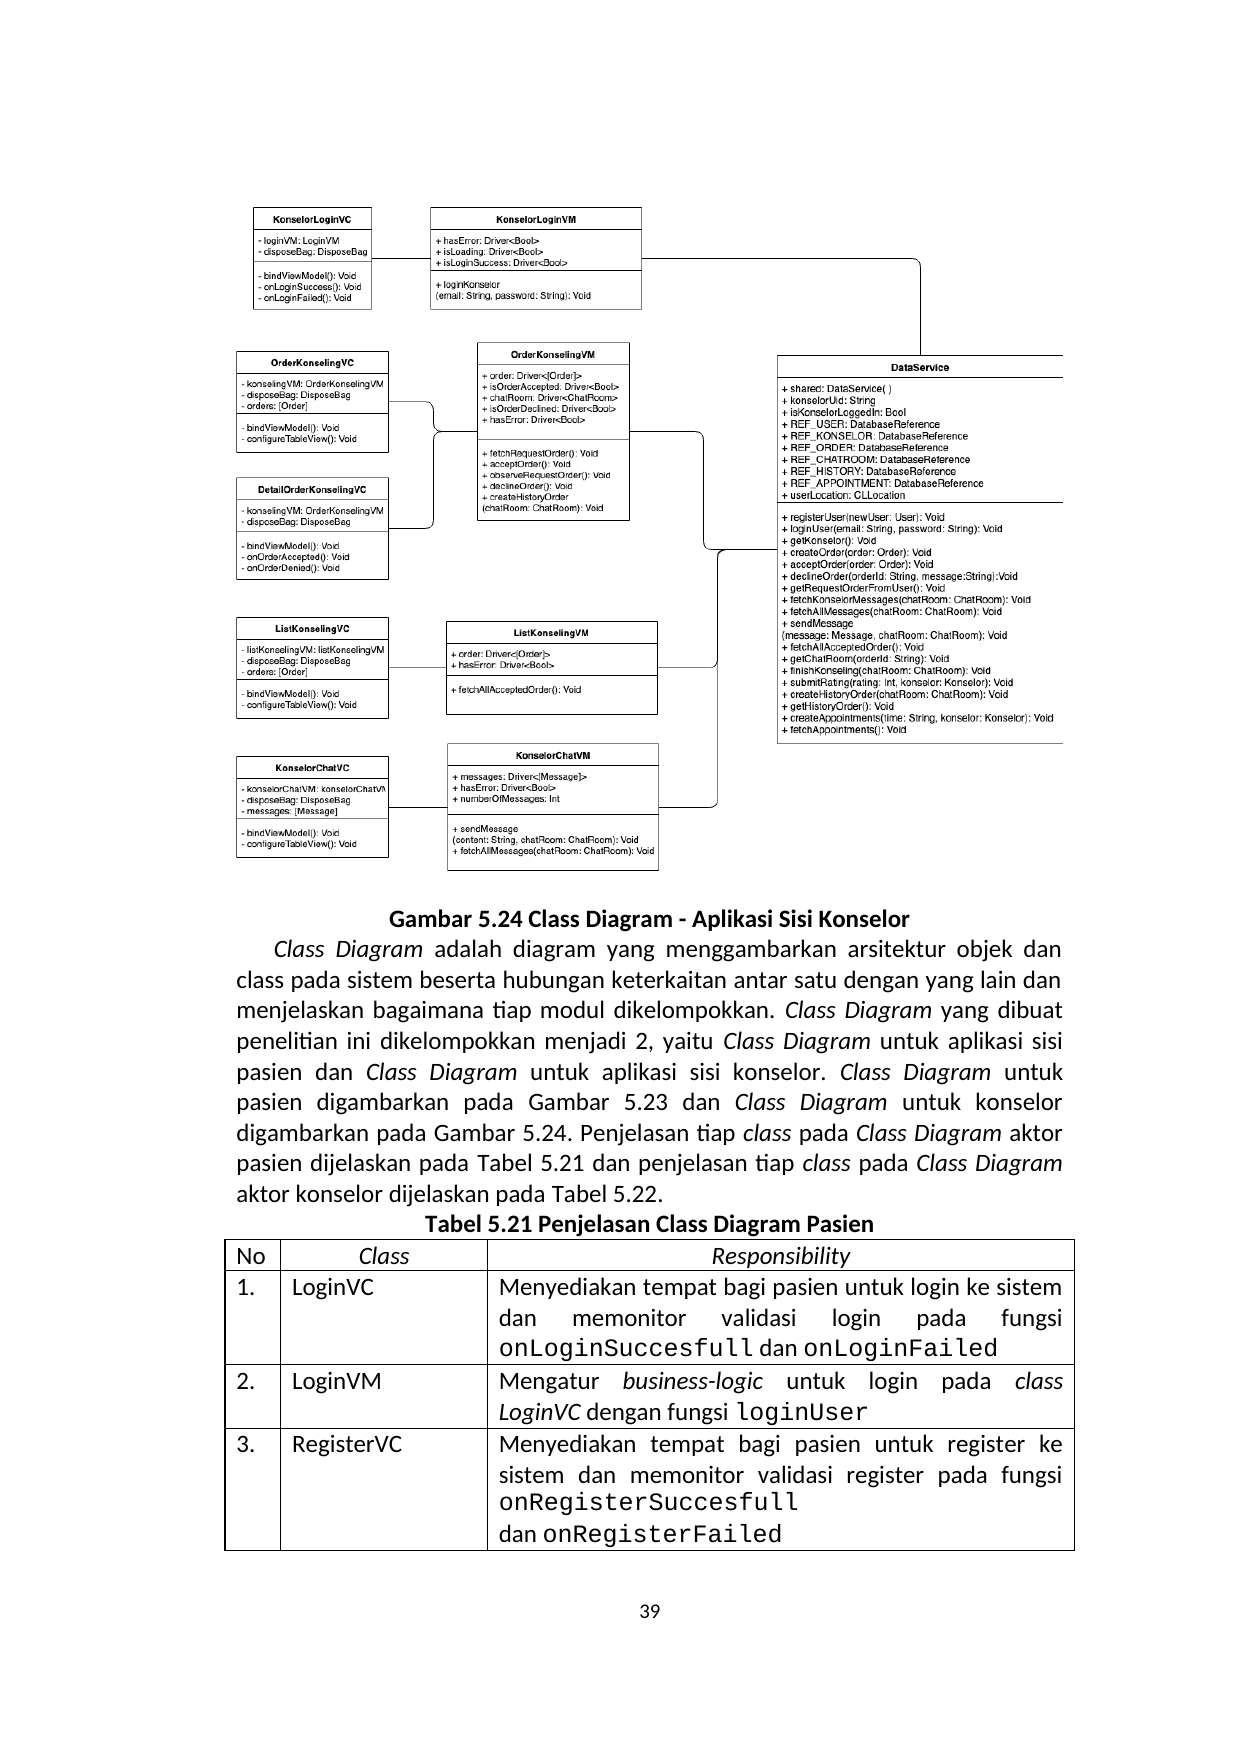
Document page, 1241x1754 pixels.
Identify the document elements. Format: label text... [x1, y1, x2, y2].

table_cell 1. [226, 1271, 280, 1364]
table_cell Mengatur business-logic untuk login pada class LoginVC dengan fungsi loginUser [488, 1365, 1074, 1427]
table_cell 3. [226, 1429, 280, 1550]
table_header Responsibility [488, 1240, 1074, 1270]
picture [236, 207, 1063, 873]
table_cell Menyediakan tempat bagi pasien untuk login ke sistem dan memonitor validasi login pada fungsi onLoginSuccesfull dan onLoginFailed [488, 1271, 1074, 1364]
table_header No [226, 1240, 280, 1270]
table_cell 2. [226, 1365, 280, 1427]
table_cell LoginVC [281, 1271, 487, 1364]
table_cell LoginVM [281, 1365, 487, 1427]
table_cell Menyediakan tempat bagi pasien untuk register ke sistem dan memonitor validasi register pada fungsi onRegisterSuccesfull dan onRegisterFailed [488, 1429, 1074, 1550]
table_header Class [281, 1240, 487, 1270]
table_cell RegisterVC [281, 1429, 487, 1550]
